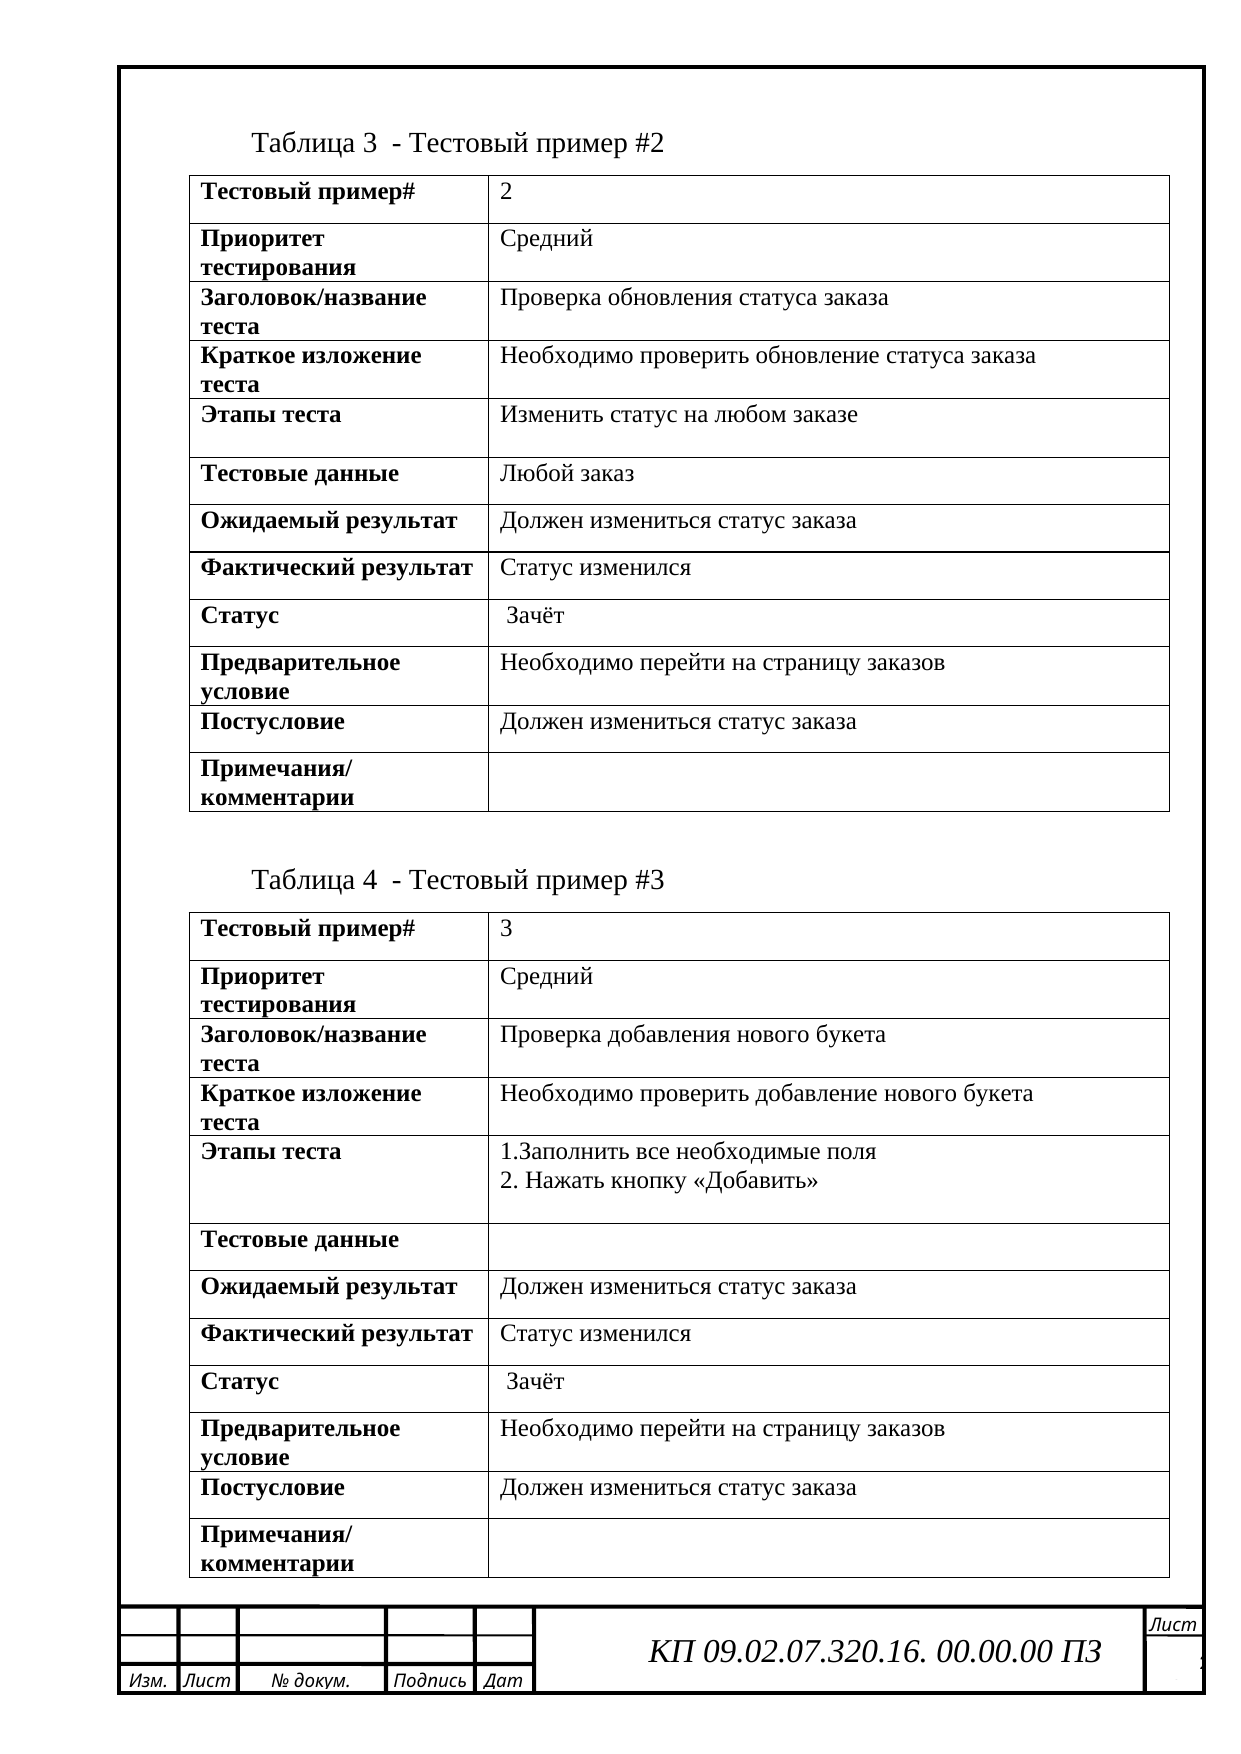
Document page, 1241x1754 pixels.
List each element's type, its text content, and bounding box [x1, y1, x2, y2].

table_cell Предварительное условие [190, 1413, 488, 1471]
table_cell Необходимо перейти на страницу заказов [489, 1413, 1169, 1471]
table_cell Изменить статус на любом заказе [489, 399, 1169, 457]
table_cell Средний [489, 961, 1169, 1018]
table_cell Постусловие [190, 1472, 488, 1518]
table_cell Должен измениться статус заказа [489, 505, 1169, 551]
table_cell Средний [489, 224, 1169, 281]
table_cell Краткое изложение теста [190, 1078, 488, 1135]
table_cell Этапы теста [190, 1136, 488, 1223]
table_cell Статус [190, 600, 488, 646]
table_cell Ожидаемый результат [190, 505, 488, 551]
table_cell Необходимо перейти на страницу заказов [489, 647, 1169, 705]
table_cell Необходимо проверить обновление статуса заказа [489, 341, 1169, 398]
table_cell Примечания/комментарии [190, 1519, 488, 1577]
table_cell Тестовые данные [190, 1224, 488, 1270]
table_cell Необходимо проверить добавление нового букета [489, 1078, 1169, 1135]
table_cell Статус изменился [489, 1319, 1169, 1365]
table_header 2 [489, 176, 1169, 222]
table_cell Статус [190, 1366, 488, 1412]
table_cell Краткое изложение теста [190, 341, 488, 398]
table_cell Предварительное условие [190, 647, 488, 705]
table_cell Приоритет тестирования [190, 961, 488, 1018]
text Таблица 4 - Тестовый пример #3 [177, 862, 1181, 896]
table_cell Должен измениться статус заказа [489, 1472, 1169, 1518]
table_cell [489, 1224, 1169, 1270]
table_cell Должен измениться статус заказа [489, 1271, 1169, 1317]
table_cell Заголовок/название теста [190, 1019, 488, 1077]
table_header Тестовый пример# [190, 913, 488, 960]
table_cell Постусловие [190, 706, 488, 752]
table_cell Должен измениться статус заказа [489, 706, 1169, 752]
table_cell Этапы теста [190, 399, 488, 457]
table_cell Любой заказ [489, 458, 1169, 504]
table_cell Заголовок/название теста [190, 282, 488, 339]
table_cell Зачёт [489, 1366, 1169, 1412]
table_cell Приоритет тестирования [190, 224, 488, 281]
table_cell Зачёт [489, 600, 1169, 646]
table_cell Фактический результат [190, 553, 488, 599]
table_cell Проверка обновления статуса заказа [489, 282, 1169, 339]
table_cell [489, 753, 1169, 811]
table_cell Примечания/комментарии [190, 753, 488, 811]
table_header Тестовый пример# [190, 176, 488, 222]
table_cell Проверка добавления нового букета [489, 1019, 1169, 1077]
table_cell Статус изменился [489, 553, 1169, 599]
table_cell 1.Заполнить все необходимые поля 2. Нажать кнопку «Добавить» [489, 1136, 1169, 1223]
table_cell [489, 1519, 1169, 1577]
table_cell Тестовые данные [190, 458, 488, 504]
table_header 3 [489, 913, 1169, 960]
text Таблица 3 - Тестовый пример #2 [177, 125, 1181, 158]
table_cell Фактический результат [190, 1319, 488, 1365]
table_cell Ожидаемый результат [190, 1271, 488, 1317]
